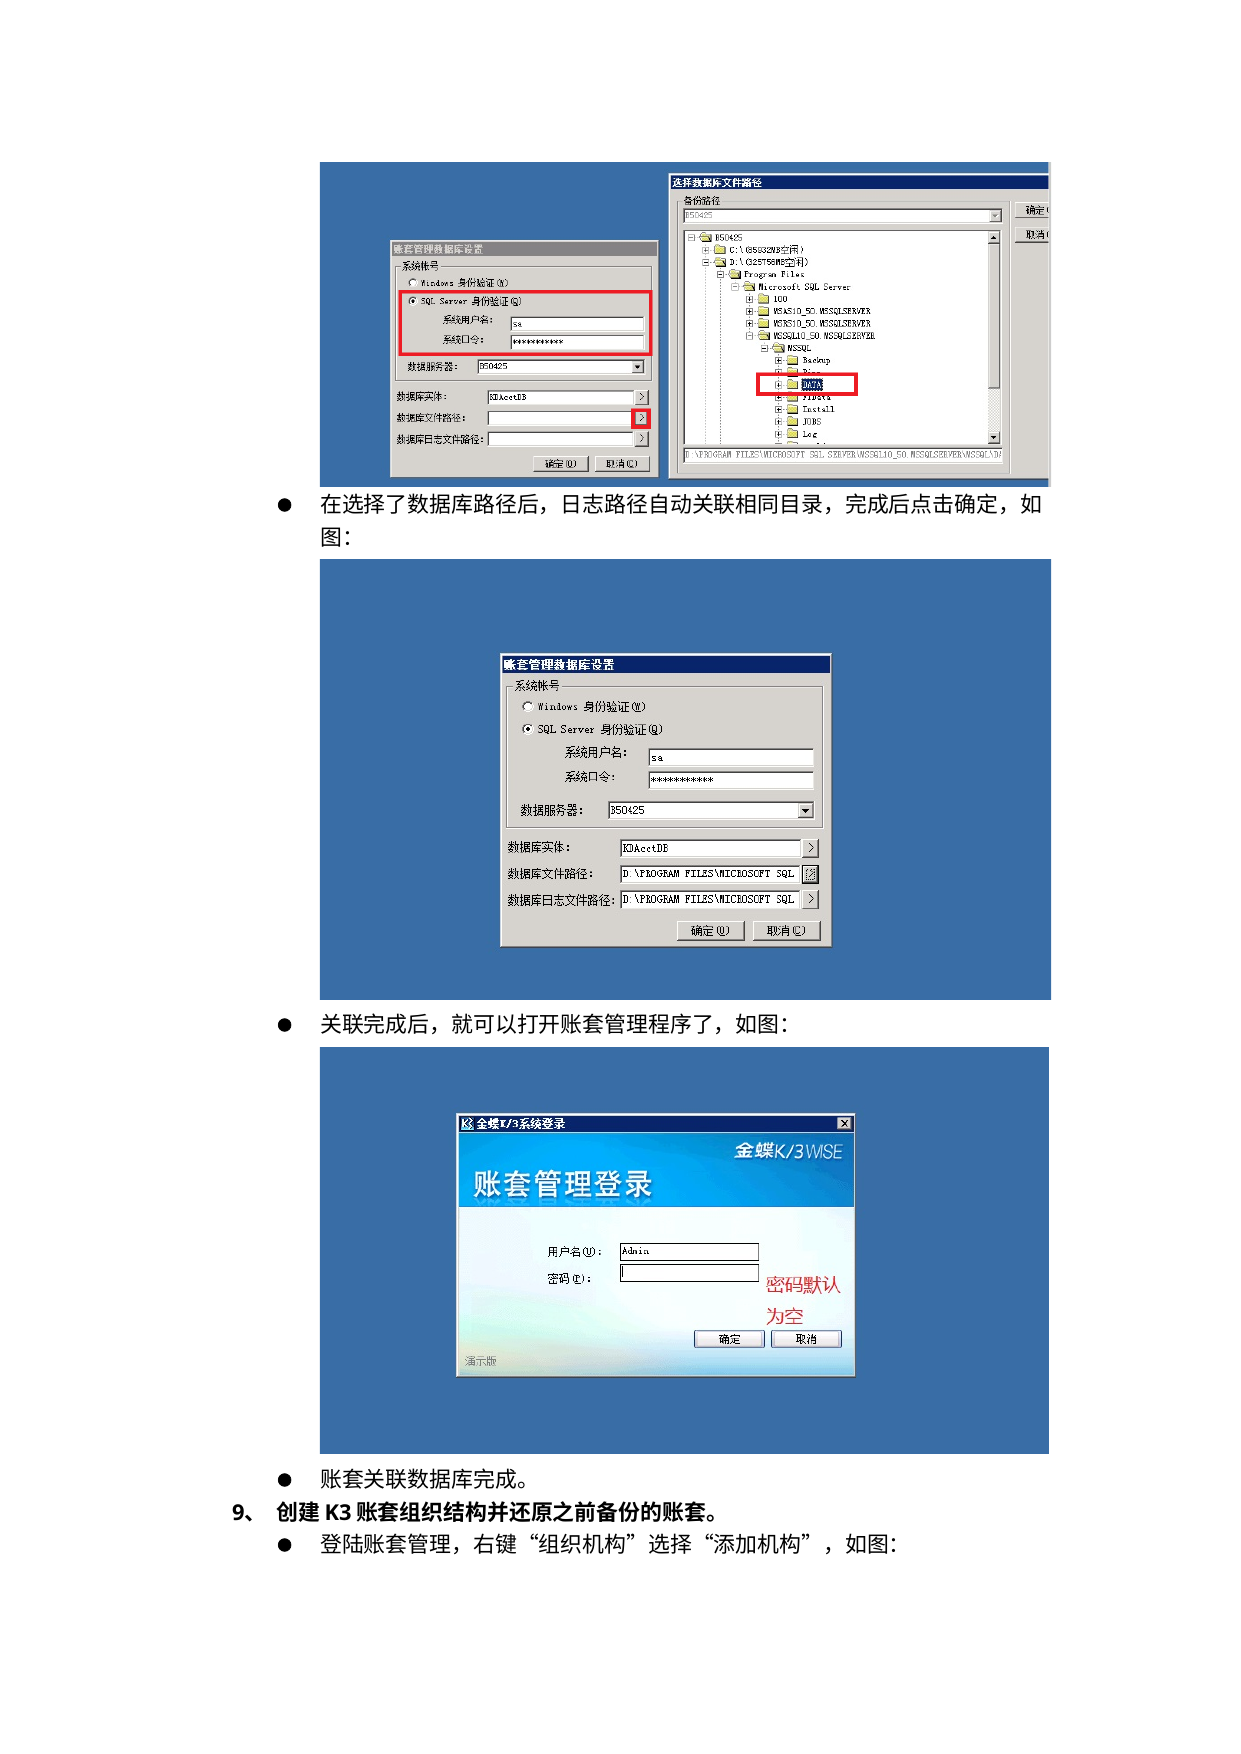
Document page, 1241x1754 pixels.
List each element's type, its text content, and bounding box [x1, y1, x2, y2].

list 创建K3账套组织结构并还原之前备份的账套。 [232, 1494, 1053, 1527]
list 关联完成后，就可以打开账套管理程序了，如图： [276, 1007, 1053, 1039]
list 在选择了数据库路径后，日志路径自动关联相同目录，完成后点击确定，如图： [276, 487, 1053, 552]
picture [319, 162, 1052, 487]
list 登陆账套管理，右键“组织机构”选择“添加机构”，如图： [276, 1527, 1053, 1559]
picture [319, 559, 1052, 1000]
picture [319, 1047, 1049, 1454]
list 账套关联数据库完成。 [276, 1462, 1053, 1494]
